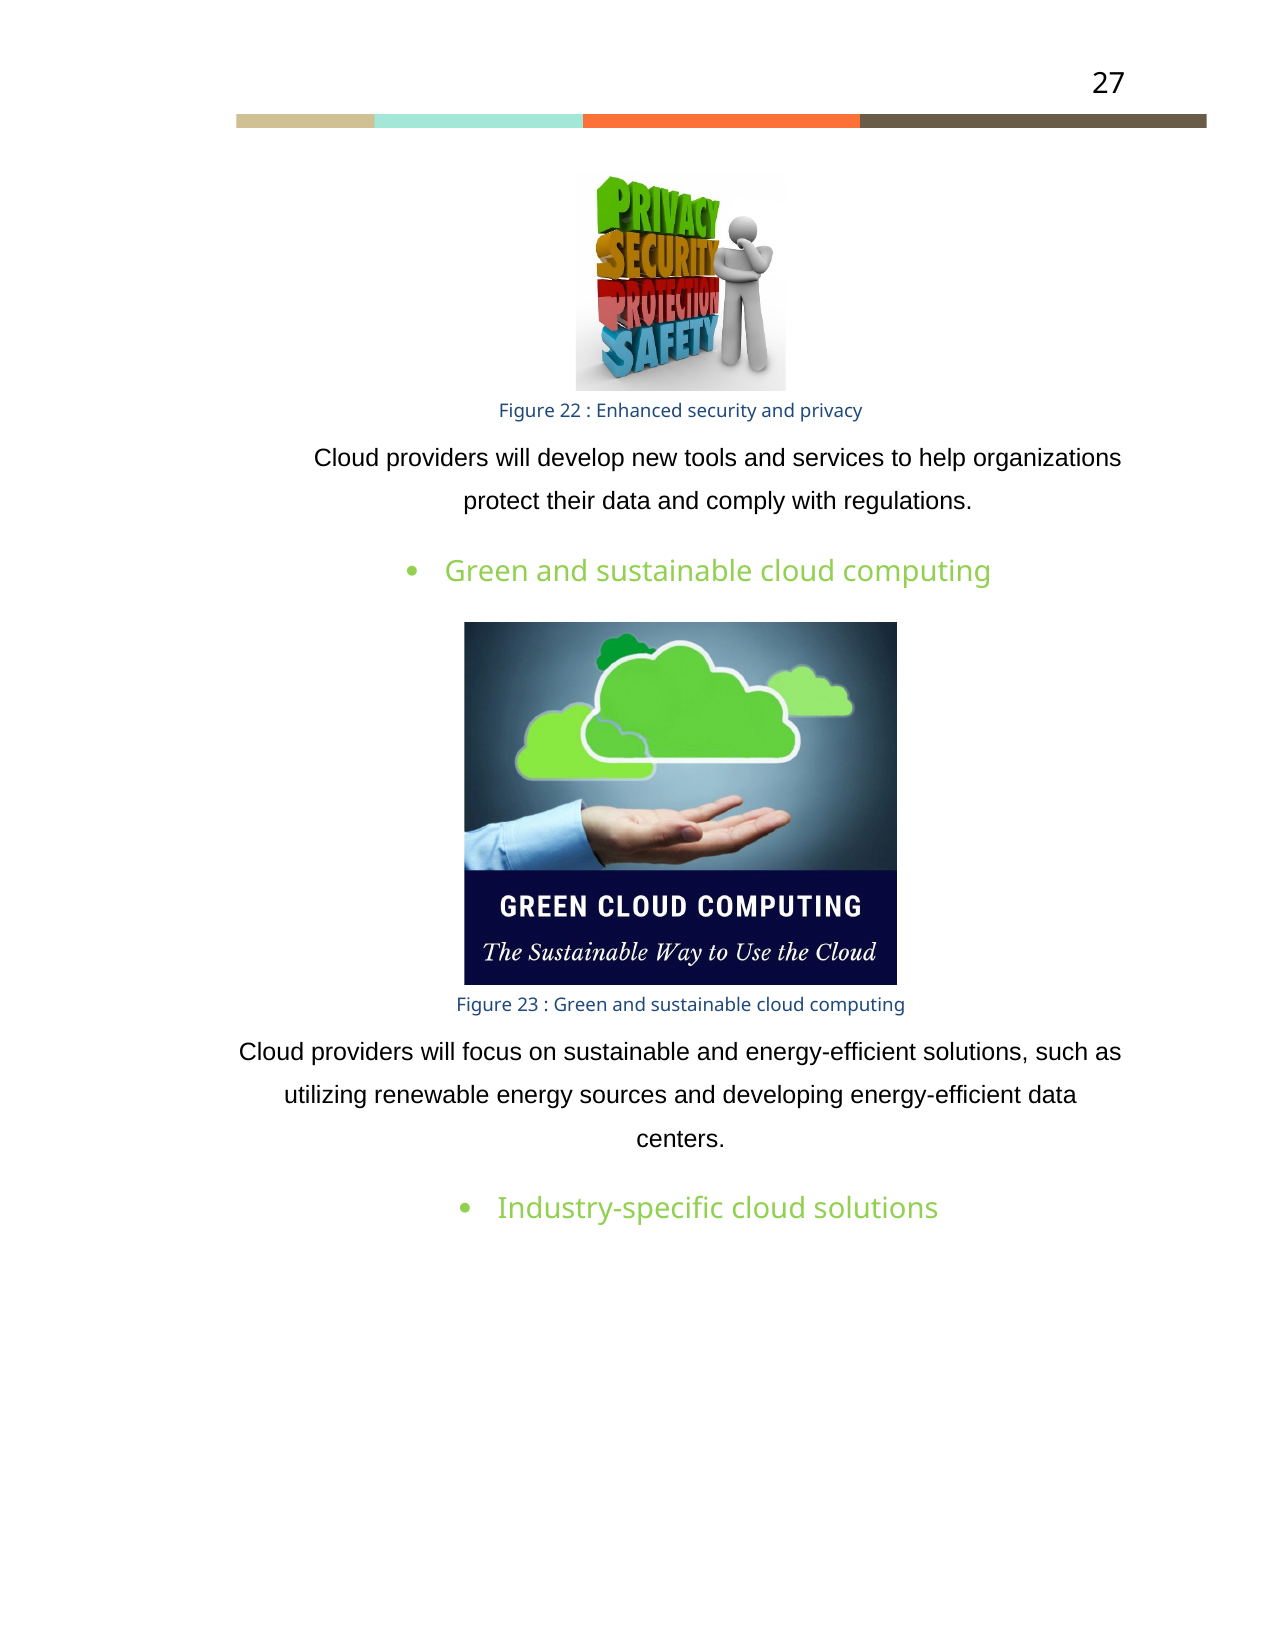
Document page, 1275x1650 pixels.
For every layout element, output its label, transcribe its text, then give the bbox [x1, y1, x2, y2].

picture [464, 622, 897, 985]
text Figure 23 : Green and sustainable cloud computing [236, 991, 1125, 1017]
subtitle Industry-specific cloud solutions [274, 1188, 1125, 1227]
picture [236, 114, 1207, 128]
list Cloud providers will develop new tools and services to help organizations protect their data and comply with regulations. [311, 443, 1125, 515]
text Cloud providers will focus on sustainable and energy-efficient solutions, such as utilizing renewable energy sources and developing energy-efficient data centers. [236, 1037, 1125, 1152]
text Figure 22 : Enhanced security and privacy [236, 397, 1125, 422]
picture [575, 172, 786, 391]
subtitle Green and sustainable cloud computing [274, 550, 1125, 590]
